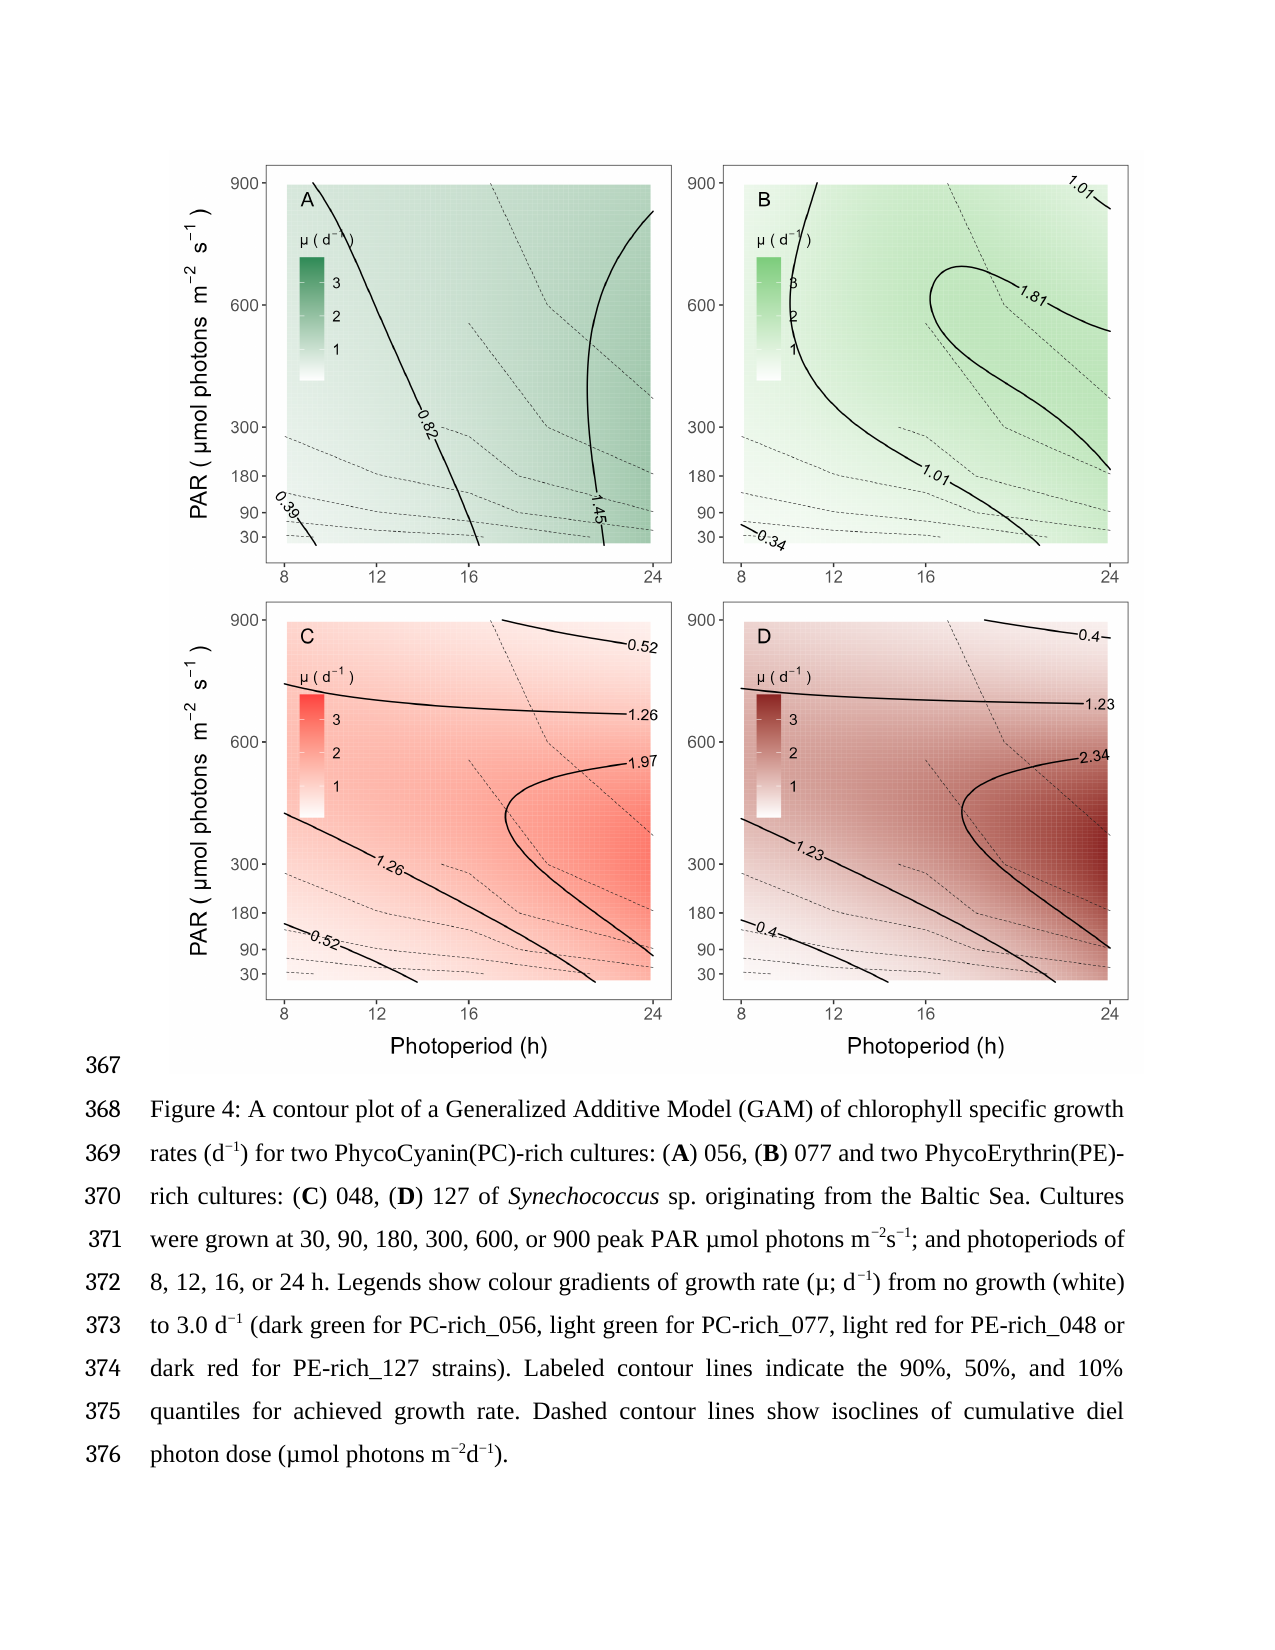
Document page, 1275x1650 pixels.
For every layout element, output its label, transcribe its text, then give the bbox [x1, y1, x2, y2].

text Figure 4: A contour plot of a Generalized Additive Model (GAM) of chlorophyll specific growth rates (d−1) for two PhycoCyanin(PC)-rich cultures: (A) 056, (B) 077 and two PhycoErythrin(PE)-rich cultures: (C) 048, (D) 127 of Synechococcus sp. originating from the Baltic Sea. Cultures were grown at 30, 90, 180, 300, 600, or 900 peak PAR µmol photons m−2s−1; and photoperiods of 8, 12, 16, or 24 h. Legends show colour gradients of growth rate (µ; d−1) from no growth (white) to 3.0 d−1 (dark green for PC-rich_056, light green for PC-rich_077, light red for PE-rich_048 or dark red for PE-rich_127 strains). Labeled contour lines indicate the 90%, 50%, and 10% quantiles for achieved growth rate. Dashed contour lines show isoclines of cumulative diel photon dose (µmol photons m−2d−1). [150, 1094, 1125, 1468]
picture [168, 150, 1144, 1074]
